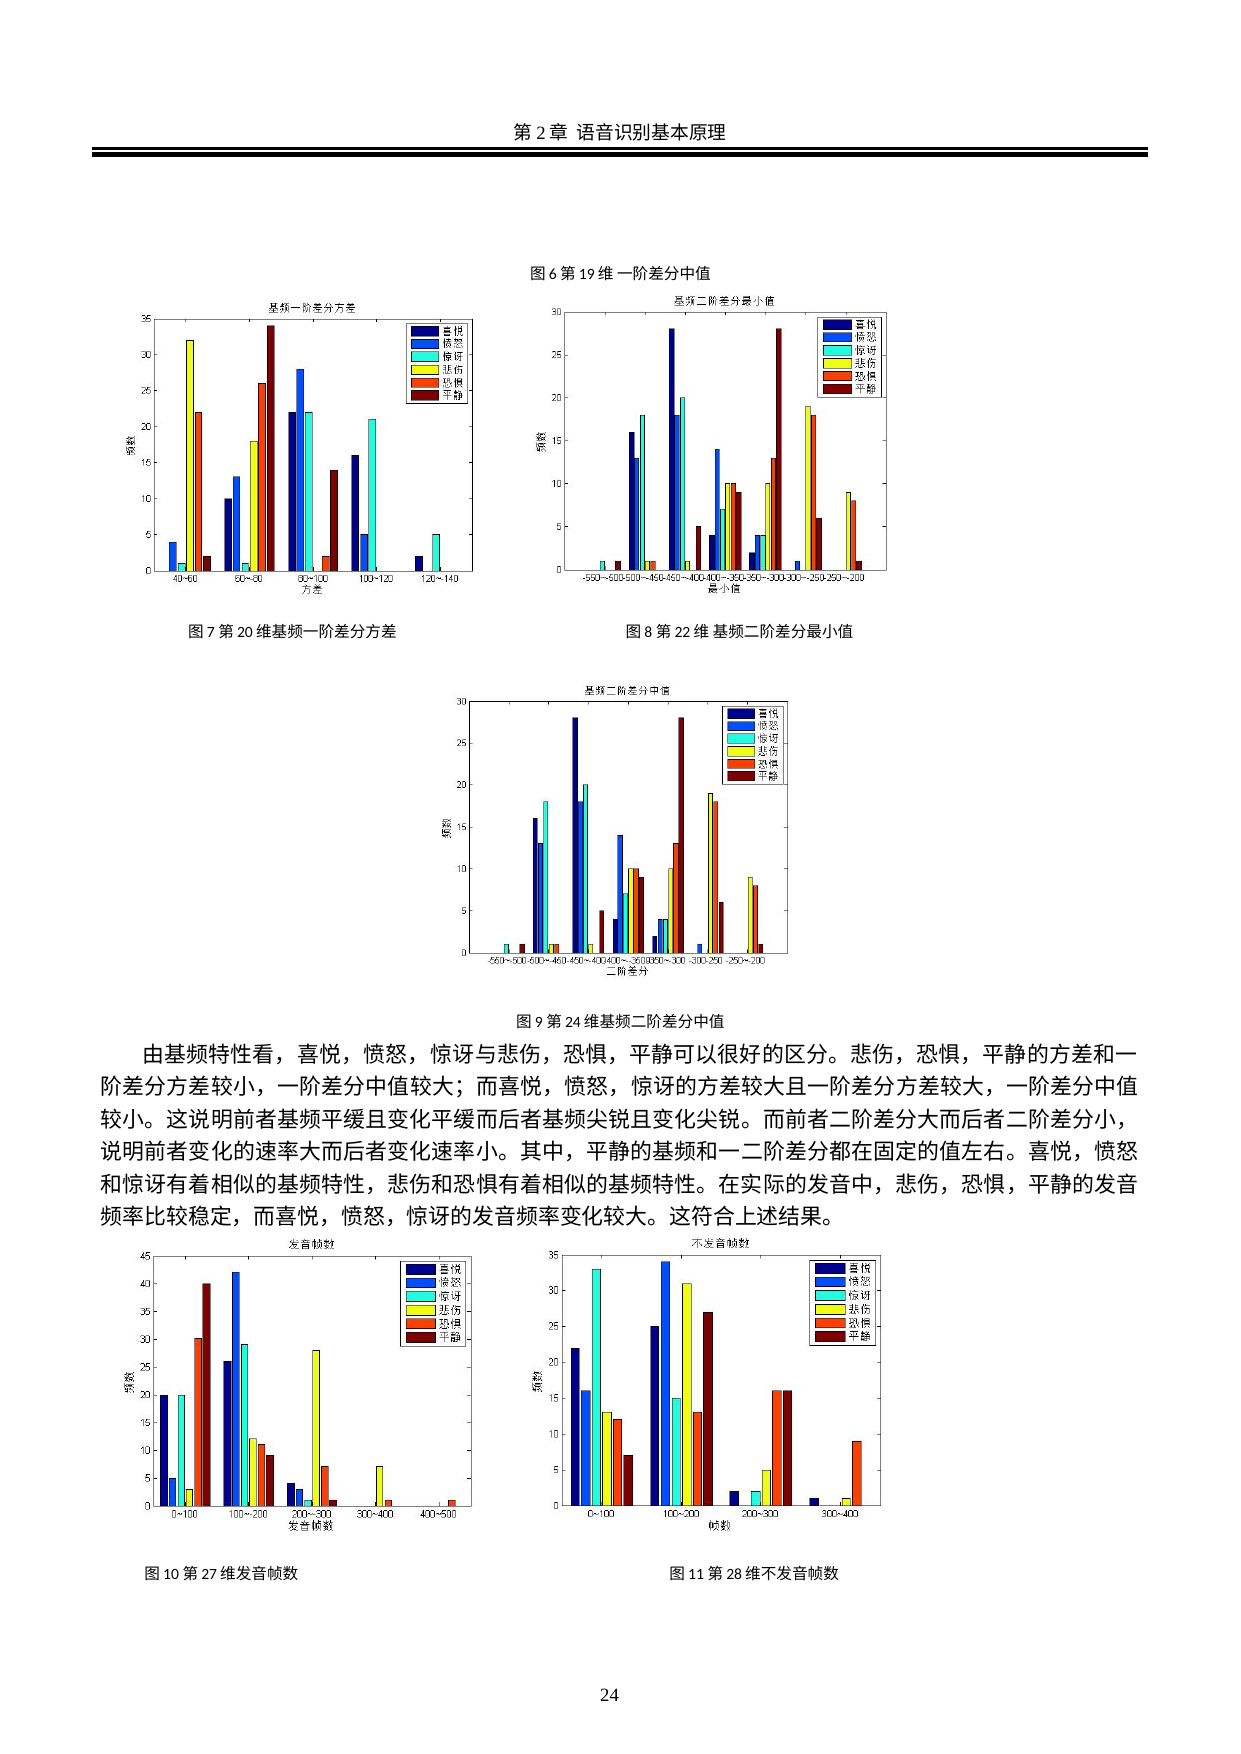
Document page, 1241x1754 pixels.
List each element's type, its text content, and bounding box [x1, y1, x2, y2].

text 由基频特性看，喜悦，愤怒，惊讶与悲伤，恐惧，平静可以很好的区分。悲伤，恐惧，平静的方差和一阶差分方差较小，一阶差分中值较大；而喜悦，愤怒，惊讶的方差较大且一阶差分方差较大，一阶差分中值较小。这说明前者基频平缓且变化平缓而后者基频尖锐且变化尖锐。而前者二阶差分大而后者二阶差分小，说明前者变化的速率大而后者变化速率小。其中，平静的基频和一二阶差分都在固定的值左右。喜悦，愤怒和惊讶有着相似的基频特性，悲伤和恐惧有着相似的基频特性。在实际的发音中，悲伤，恐惧，平静的发音频率比较稳定，而喜悦，愤怒，惊讶的发音频率变化较大。这符合上述结果。 [100, 1036, 1140, 1231]
picture [100, 1231, 919, 1539]
picture [415, 678, 826, 986]
text 图6 第19维 一阶差分中值 [100, 256, 1140, 289]
text 图7 第20维基频一阶差分方差 图8 第22维 基频二阶差分最小值 [144, 614, 1140, 646]
text 图9 第24维基频二阶差分中值 [100, 1004, 1140, 1036]
picture [100, 288, 925, 604]
text 图10 第27维发音帧数 图11 第28维不发音帧数 [100, 1556, 1140, 1589]
